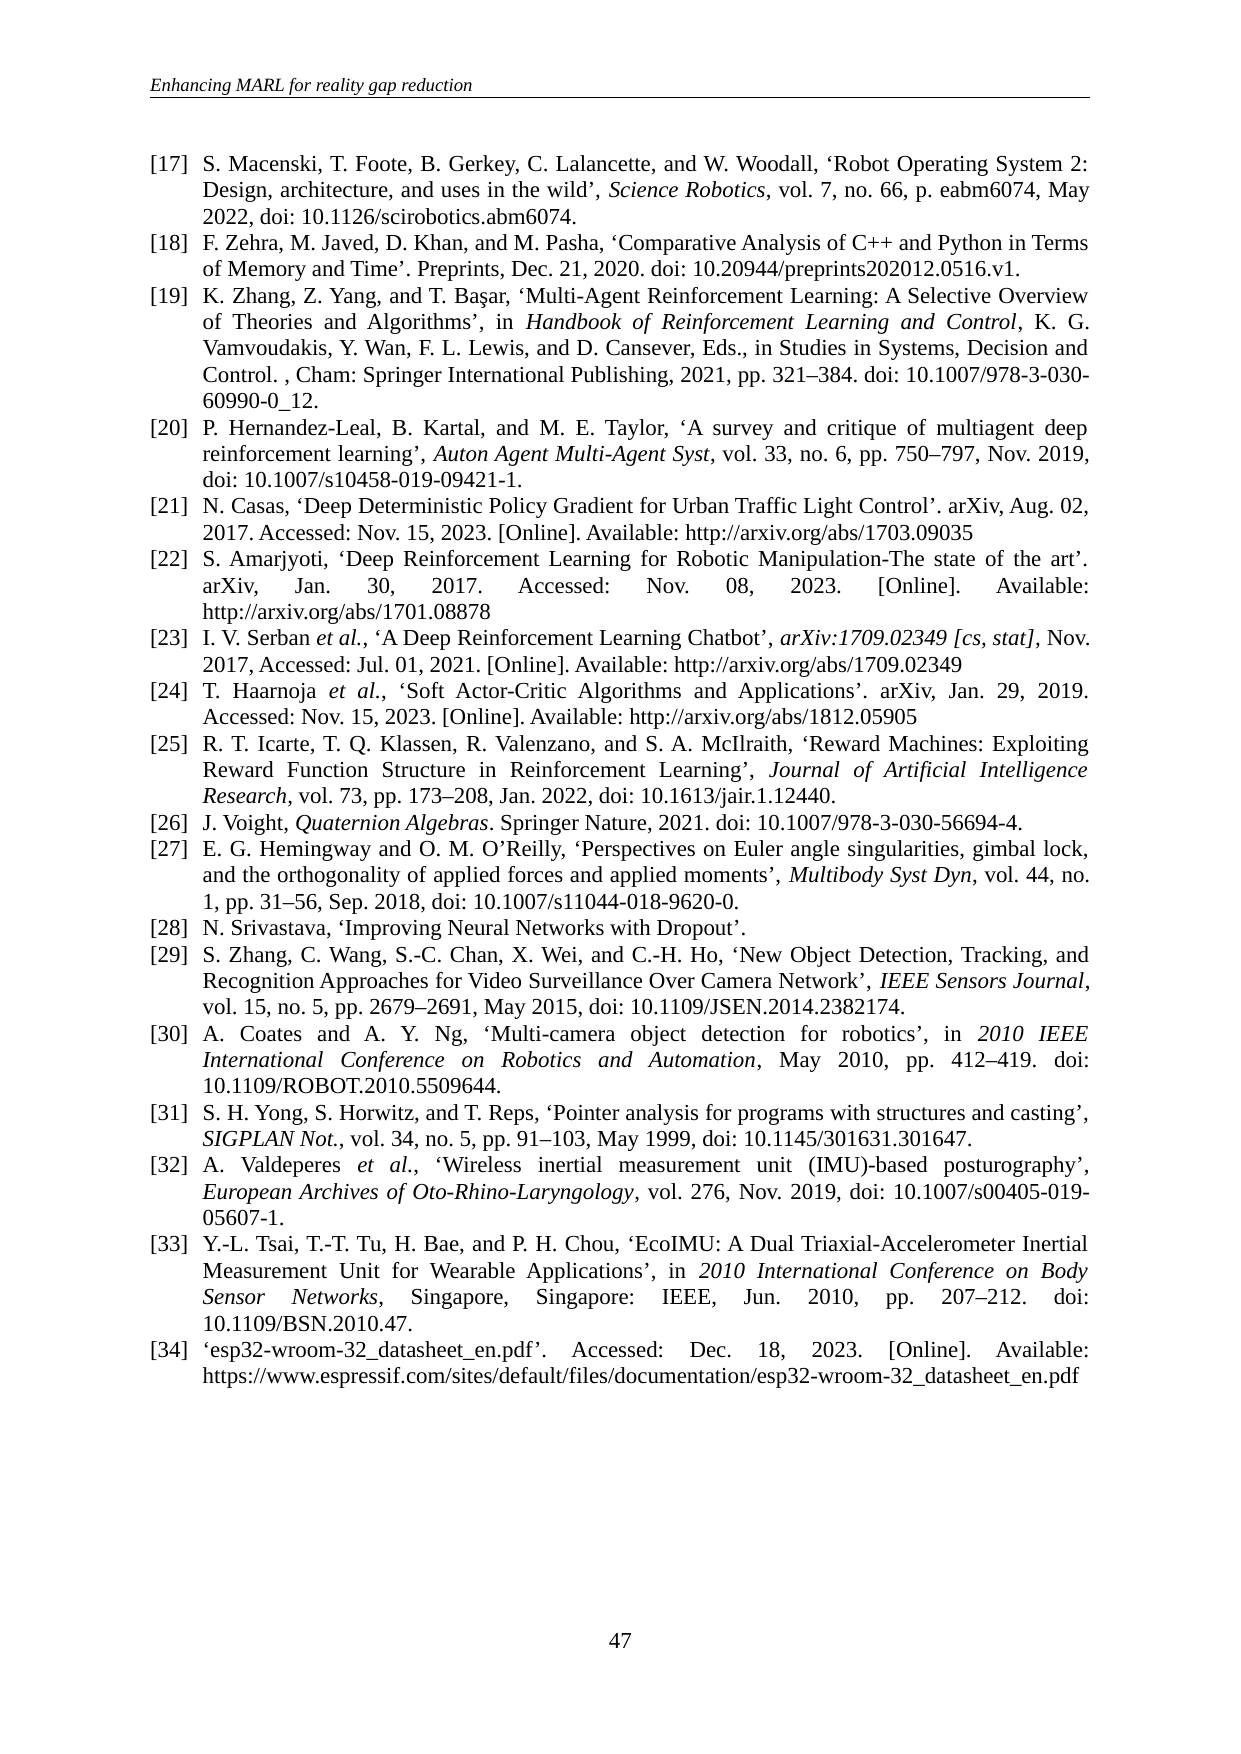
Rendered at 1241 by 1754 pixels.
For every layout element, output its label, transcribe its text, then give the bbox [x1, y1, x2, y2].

text [33] Y.-L. Tsai, T.-T. Tu, H. Bae, and P. H. Chou, ‘EcoIMU: A Dual Triaxial-Accelerometer Inertial Measurement Unit for Wearable Applications’, in 2010 International Conference on Body Sensor Networks, Singapore, Singapore: IEEE, Jun. 2010, pp. 207–212. doi: 10.1109/BSN.2010.47. [150, 1231, 1090, 1336]
text [31] S. H. Yong, S. Horwitz, and T. Reps, ‘Pointer analysis for programs with structures and casting’, SIGPLAN Not., vol. 34, no. 5, pp. 91–103, May 1999, doi: 10.1145/301631.301647. [150, 1099, 1090, 1151]
text [23] I. V. Serban et al., ‘A Deep Reinforcement Learning Chatbot’, arXiv:1709.02349 [cs, stat], Nov. 2017, Accessed: Jul. 01, 2021. [Online]. Available: http://arxiv.org/abs/1709.02349 [150, 624, 1090, 677]
text [30] A. Coates and A. Y. Ng, ‘Multi-camera object detection for robotics’, in 2010 IEEE International Conference on Robotics and Automation, May 2010, pp. 412–419. doi: 10.1109/ROBOT.2010.5509644. [150, 1020, 1090, 1099]
text [29] S. Zhang, C. Wang, S.-C. Chan, X. Wei, and C.-H. Ho, ‘New Object Detection, Tracking, and Recognition Approaches for Video Surveillance Over Camera Network’, IEEE Sensors Journal, vol. 15, no. 5, pp. 2679–2691, May 2015, doi: 10.1109/JSEN.2014.2382174. [150, 941, 1090, 1020]
text [17] S. Macenski, T. Foote, B. Gerkey, C. Lalancette, and W. Woodall, ‘Robot Operating System 2: Design, architecture, and uses in the wild’, Science Robotics, vol. 7, no. 66, p. eabm6074, May 2022, doi: 10.1126/scirobotics.abm6074. [150, 150, 1090, 229]
text [32] A. Valdeperes et al., ‘Wireless inertial measurement unit (IMU)-based posturography’, European Archives of Oto-Rhino-Laryngology, vol. 276, Nov. 2019, doi: 10.1007/s00405-019-05607-1. [150, 1151, 1090, 1231]
text [22] S. Amarjyoti, ‘Deep Reinforcement Learning for Robotic Manipulation-The state of the art’. arXiv, Jan. 30, 2017. Accessed: Nov. 08, 2023. [Online]. Available: http://arxiv.org/abs/1701.08878 [150, 545, 1090, 624]
text [18] F. Zehra, M. Javed, D. Khan, and M. Pasha, ‘Comparative Analysis of C++ and Python in Terms of Memory and Time’. Preprints, Dec. 21, 2020. doi: 10.20944/preprints202012.0516.v1. [150, 229, 1090, 282]
text [27] E. G. Hemingway and O. M. O’Reilly, ‘Perspectives on Euler angle singularities, gimbal lock, and the orthogonality of applied forces and applied moments’, Multibody Syst Dyn, vol. 44, no. 1, pp. 31–56, Sep. 2018, doi: 10.1007/s11044-018-9620-0. [150, 835, 1090, 914]
text [25] R. T. Icarte, T. Q. Klassen, R. Valenzano, and S. A. McIlraith, ‘Reward Machines: Exploiting Reward Function Structure in Reinforcement Learning’, Journal of Artificial Intelligence Research, vol. 73, pp. 173–208, Jan. 2022, doi: 10.1613/jair.1.12440. [150, 730, 1090, 809]
text [28] N. Srivastava, ‘Improving Neural Networks with Dropout’. [150, 914, 1090, 941]
text [20] P. Hernandez-Leal, B. Kartal, and M. E. Taylor, ‘A survey and critique of multiagent deep reinforcement learning’, Auton Agent Multi-Agent Syst, vol. 33, no. 6, pp. 750–797, Nov. 2019, doi: 10.1007/s10458-019-09421-1. [150, 413, 1090, 493]
text [24] T. Haarnoja et al., ‘Soft Actor-Critic Algorithms and Applications’. arXiv, Jan. 29, 2019. Accessed: Nov. 15, 2023. [Online]. Available: http://arxiv.org/abs/1812.05905 [150, 677, 1090, 730]
text [19] K. Zhang, Z. Yang, and T. Başar, ‘Multi-Agent Reinforcement Learning: A Selective Overview of Theories and Algorithms’, in Handbook of Reinforcement Learning and Control, K. G. Vamvoudakis, Y. Wan, F. L. Lewis, and D. Cansever, Eds., in Studies in Systems, Decision and Control. , Cham: Springer International Publishing, 2021, pp. 321–384. doi: 10.1007/978-3-030-60990-0_12. [150, 282, 1090, 413]
text [26] J. Voight, Quaternion Algebras. Springer Nature, 2021. doi: 10.1007/978-3-030-56694-4. [150, 809, 1090, 835]
text [34] ‘esp32-wroom-32_datasheet_en.pdf’. Accessed: Dec. 18, 2023. [Online]. Available: https://www.espressif.com/sites/default/files/documentation/esp32-wroom-32_datasheet_en.pdf [150, 1336, 1090, 1389]
text [21] N. Casas, ‘Deep Deterministic Policy Gradient for Urban Traffic Light Control’. arXiv, Aug. 02, 2017. Accessed: Nov. 15, 2023. [Online]. Available: http://arxiv.org/abs/1703.09035 [150, 493, 1090, 545]
